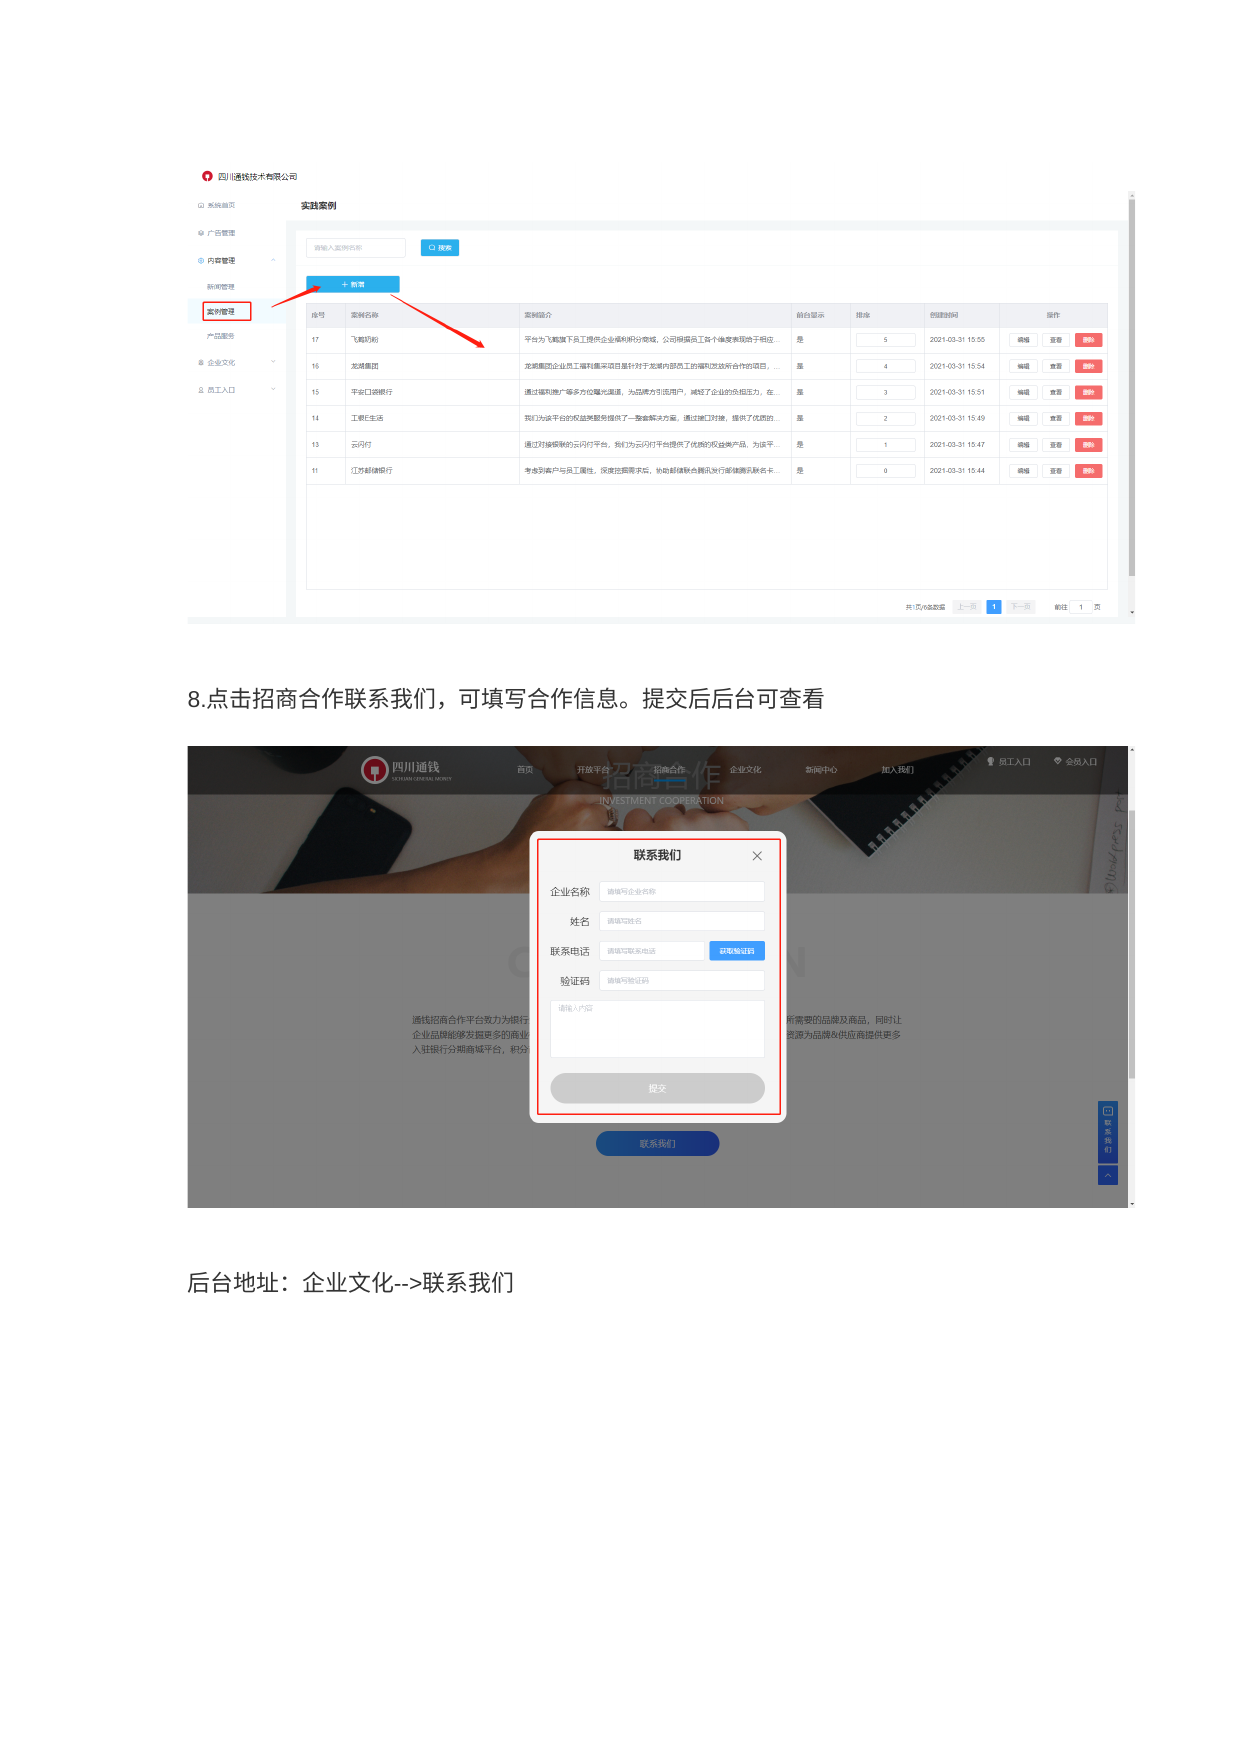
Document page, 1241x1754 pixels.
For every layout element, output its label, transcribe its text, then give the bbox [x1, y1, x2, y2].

picture [187, 746, 1136, 1208]
picture [187, 162, 1136, 624]
text 8.点击招商合作联系我们，可填写合作信息。提交后后台可查看 [187, 665, 1053, 730]
text 后台地址：企业文化-->联系我们 [187, 1249, 1053, 1314]
